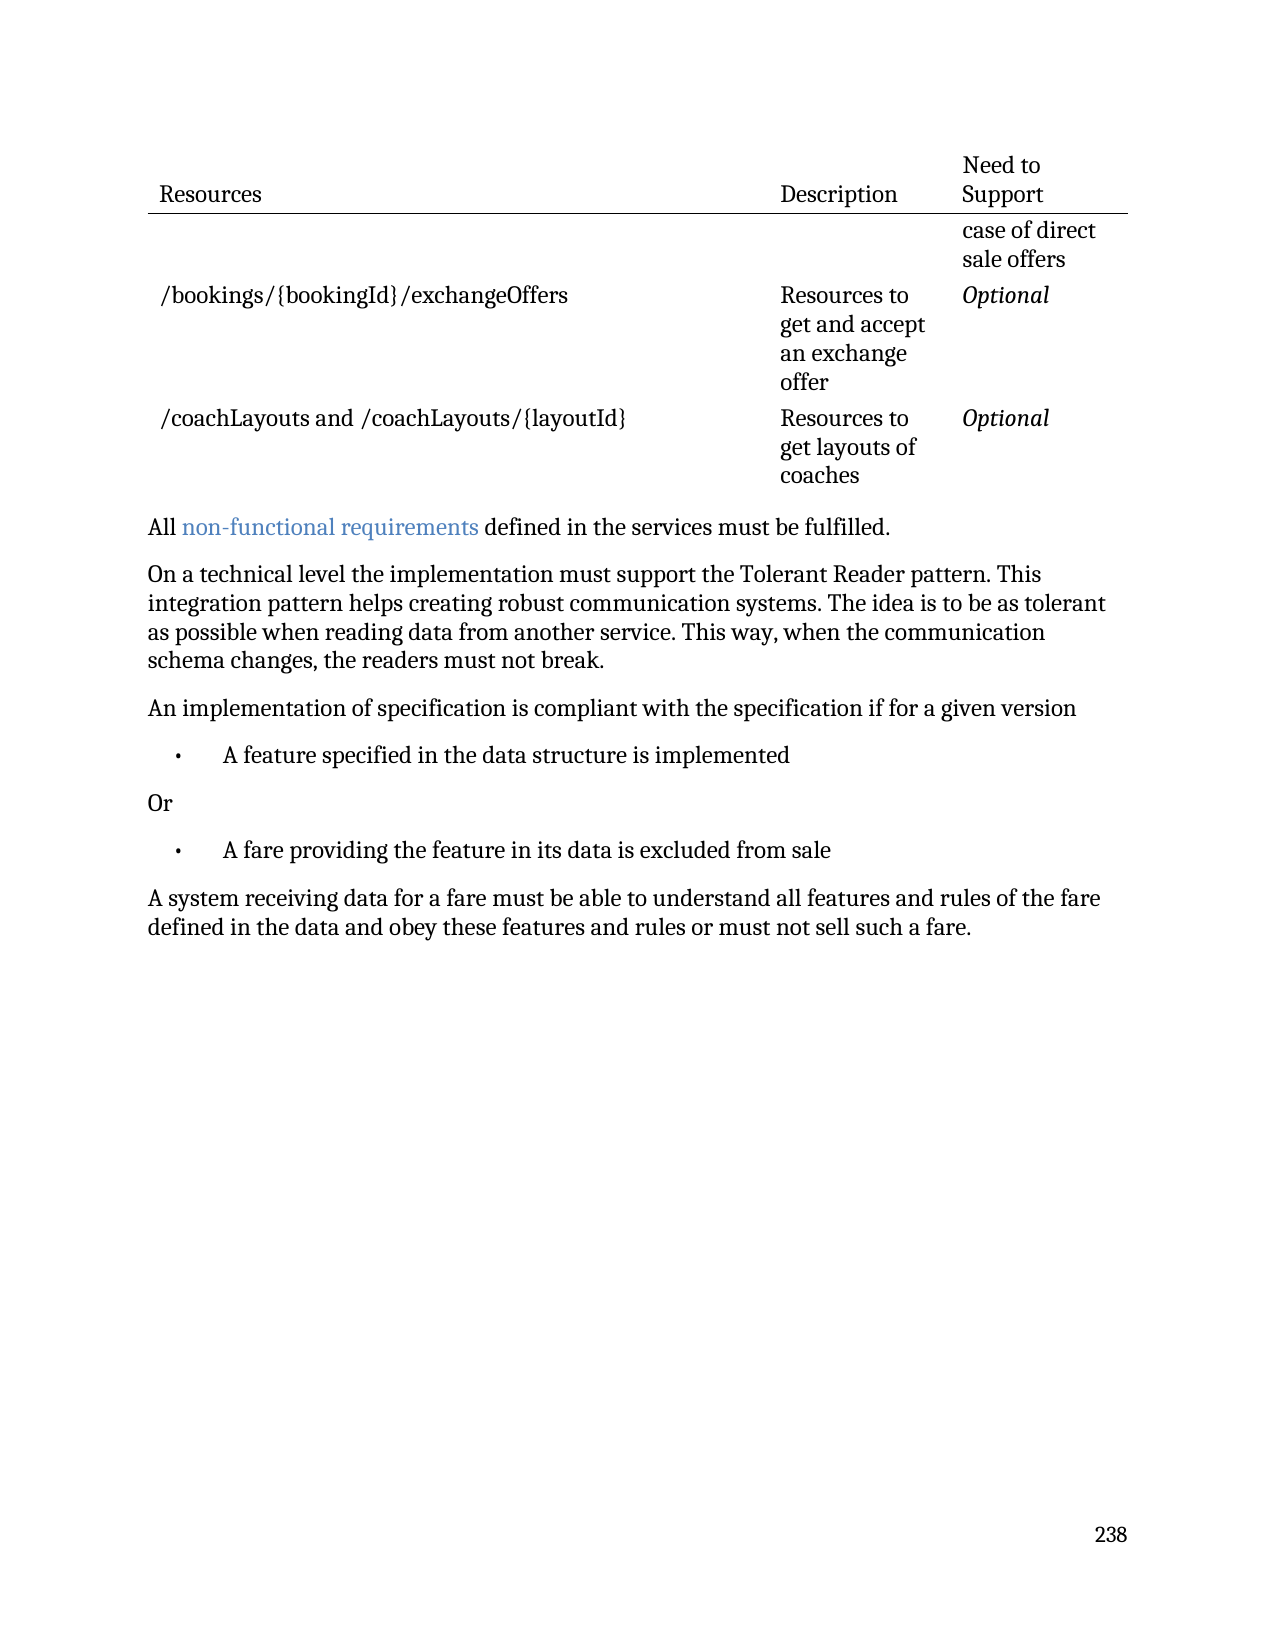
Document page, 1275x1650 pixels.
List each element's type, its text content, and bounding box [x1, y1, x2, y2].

list A feature specified in the data structure is implemented [173, 741, 1127, 770]
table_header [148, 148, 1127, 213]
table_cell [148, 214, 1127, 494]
text An implementation of specification is compliant with the specification if for a given version [148, 694, 1127, 723]
text A system receiving data for a fare must be able to understand all features and rules of the fare defined in the data and obey these features and rules or must not sell such a fare. [148, 884, 1127, 941]
text All non-functional requirements defined in the services must be fulfilled. [148, 513, 1127, 541]
list A fare providing the feature in its data is excluded from sale [173, 836, 1127, 865]
text Or [148, 789, 1127, 818]
text On a technical level the implementation must support the Tolerant Reader pattern. This integration pattern helps creating robust communication systems. The idea is to be as tolerant as possible when reading data from another service. This way, when the communication schema changes, the readers must not break. [148, 560, 1127, 675]
